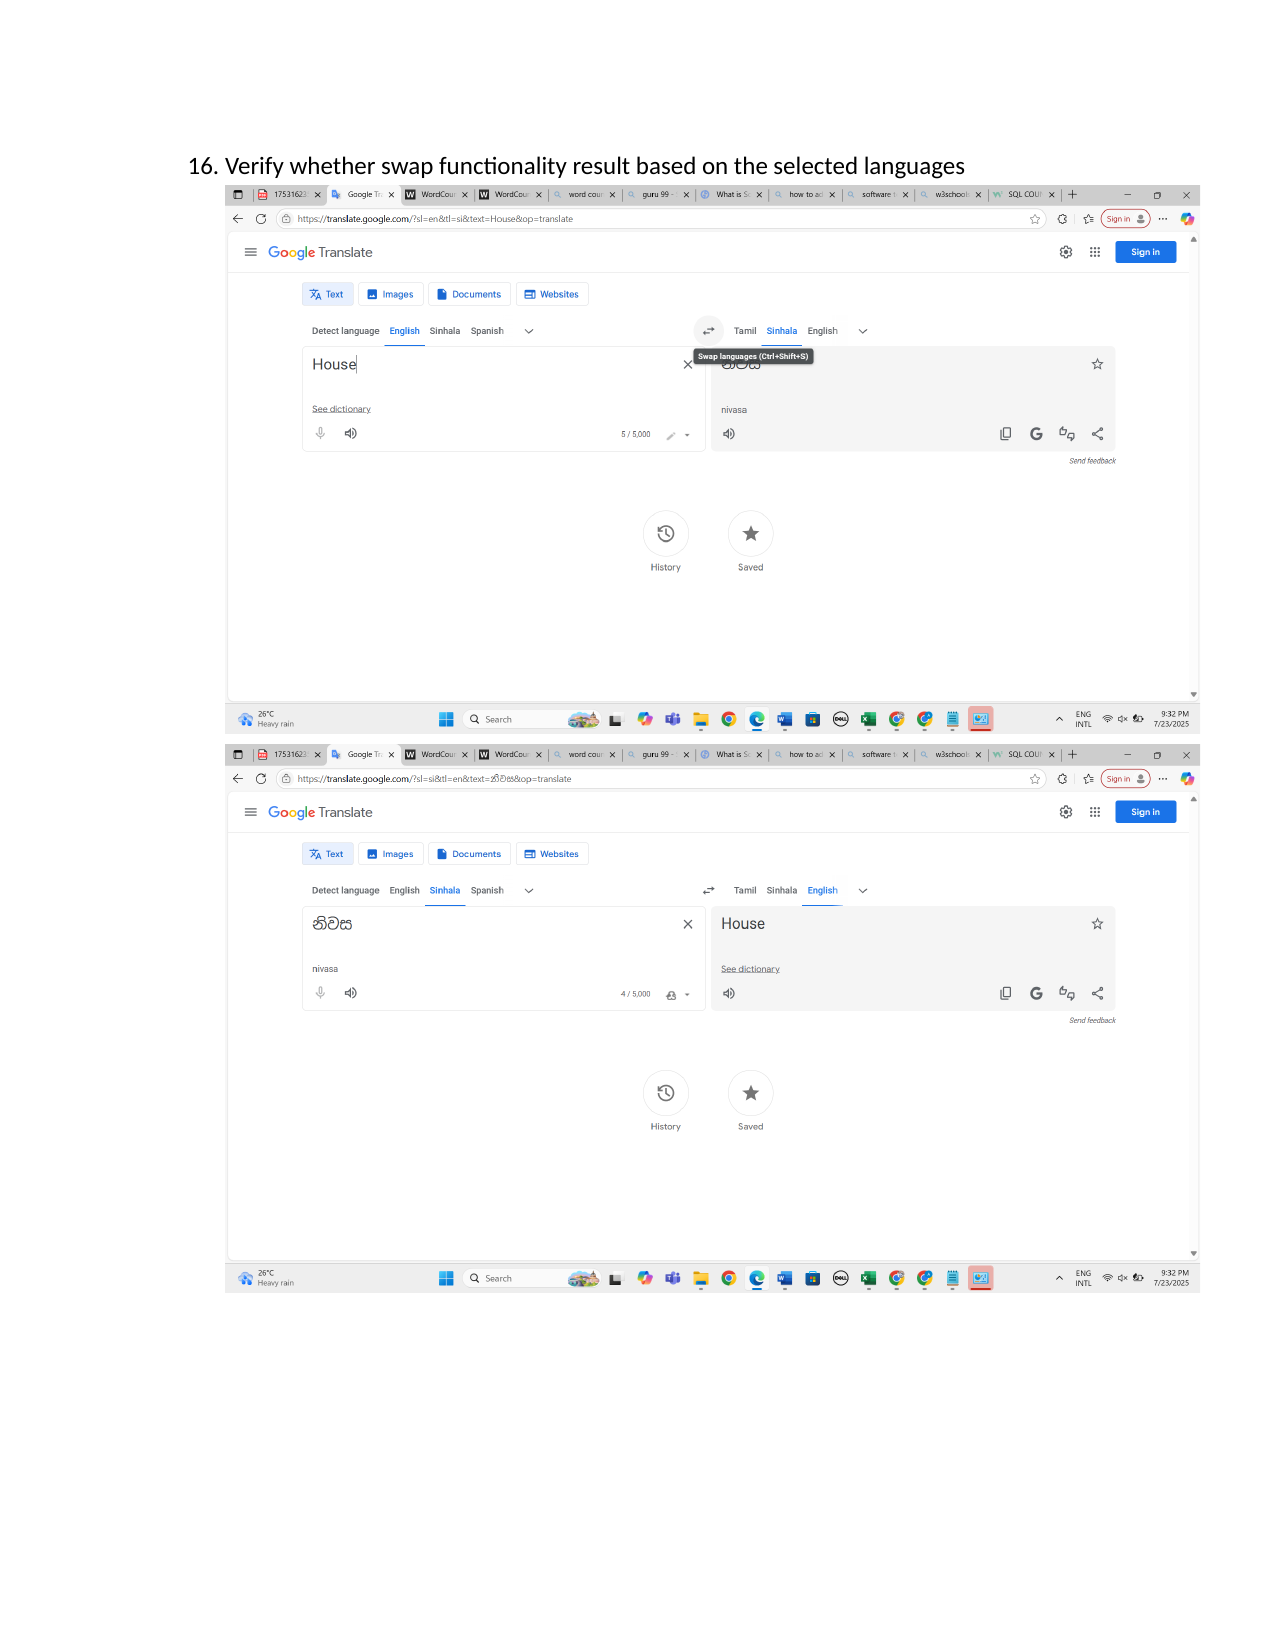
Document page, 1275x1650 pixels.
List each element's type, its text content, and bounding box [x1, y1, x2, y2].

picture [225, 185, 1200, 734]
picture [225, 744, 1200, 1293]
